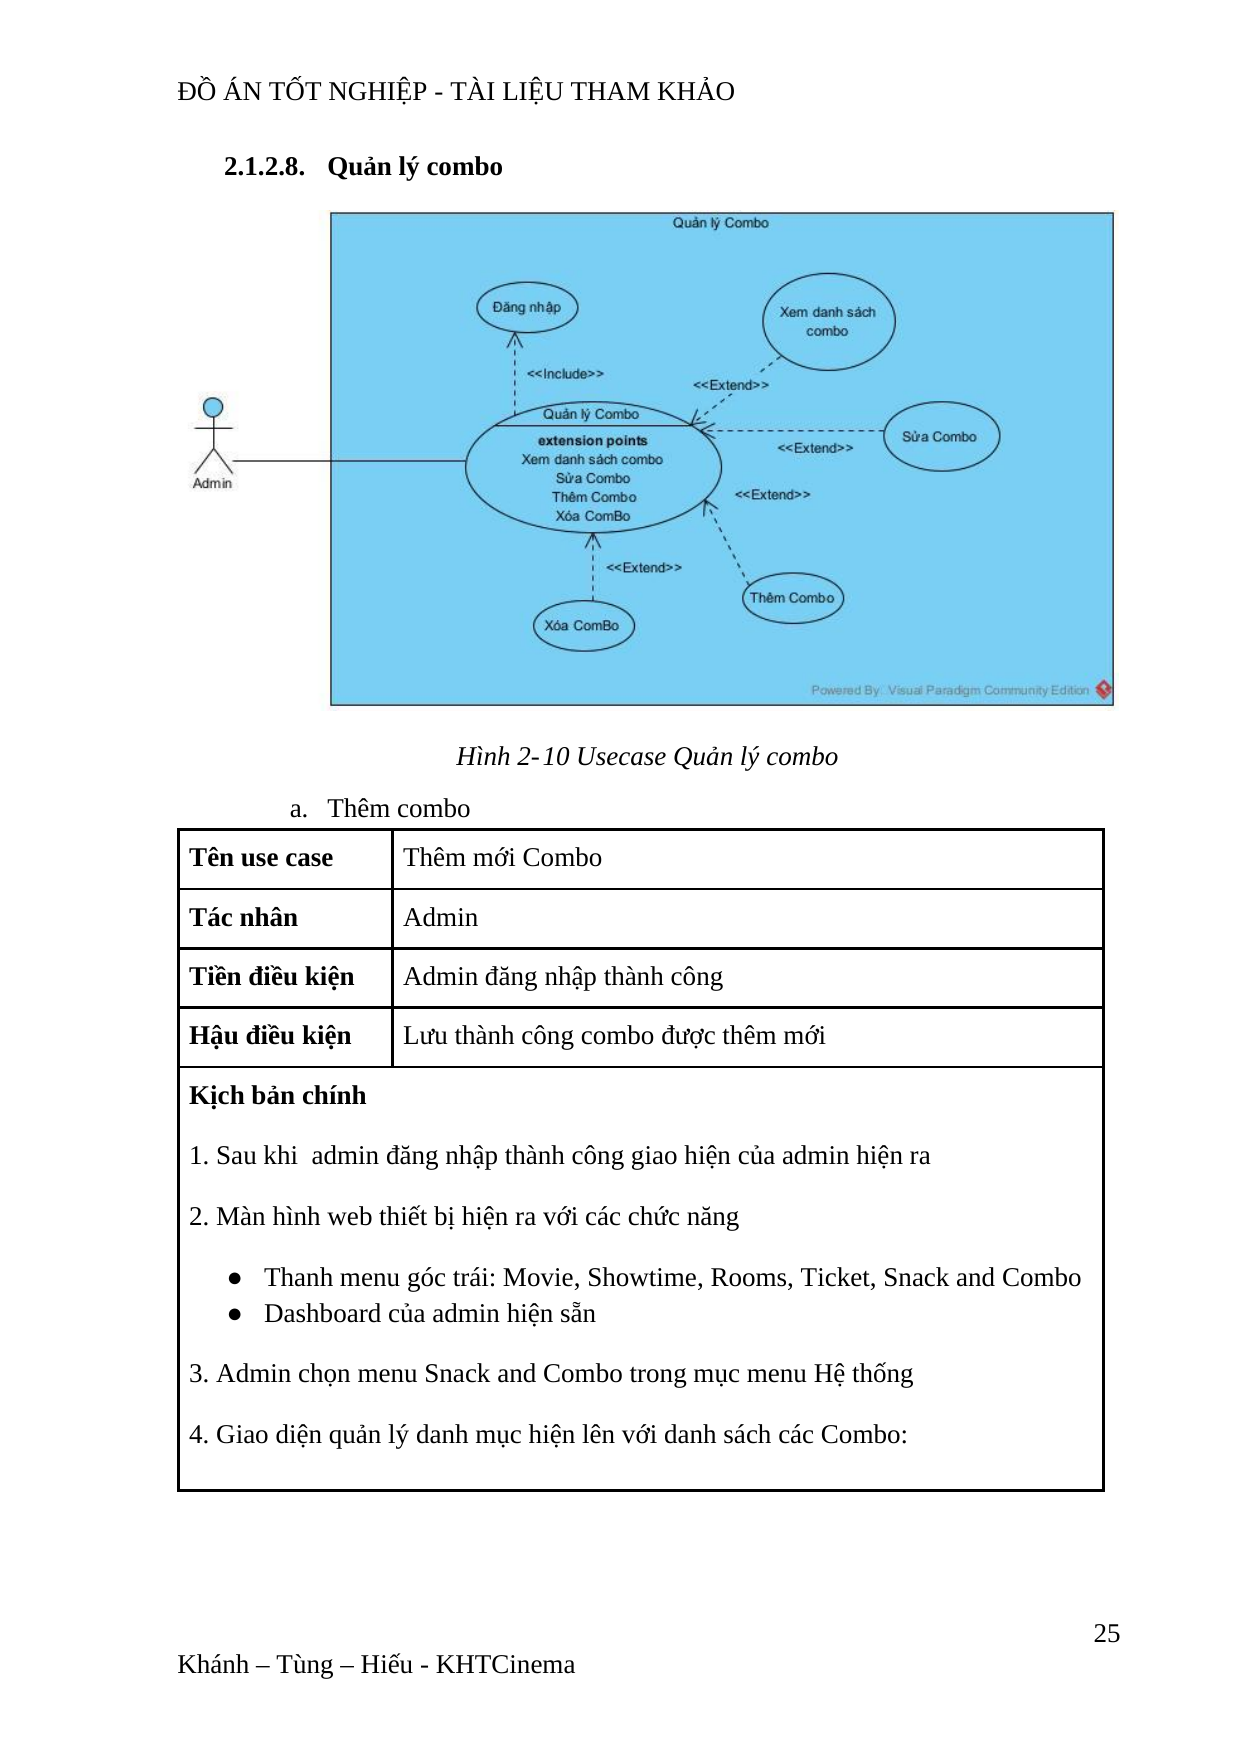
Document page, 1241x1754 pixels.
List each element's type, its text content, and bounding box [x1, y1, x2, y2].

table_header Tên use case [180, 831, 391, 887]
table_cell Lưu thành công combo được thêm mới [394, 1009, 1102, 1066]
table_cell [180, 1068, 1102, 1489]
table_cell Hậu điều kiện [180, 1009, 391, 1066]
list Thêm combo [289, 792, 1120, 823]
table_header Thêm mới Combo [394, 831, 1102, 887]
table_cell Tiền điều kiện [180, 950, 391, 1006]
picture [178, 210, 1119, 711]
table_cell Admin đăng nhập thành công [394, 950, 1102, 1006]
table_cell Admin [394, 890, 1102, 947]
subtitle Quản lý combo [224, 150, 1120, 181]
table_cell Tác nhân [180, 890, 391, 947]
